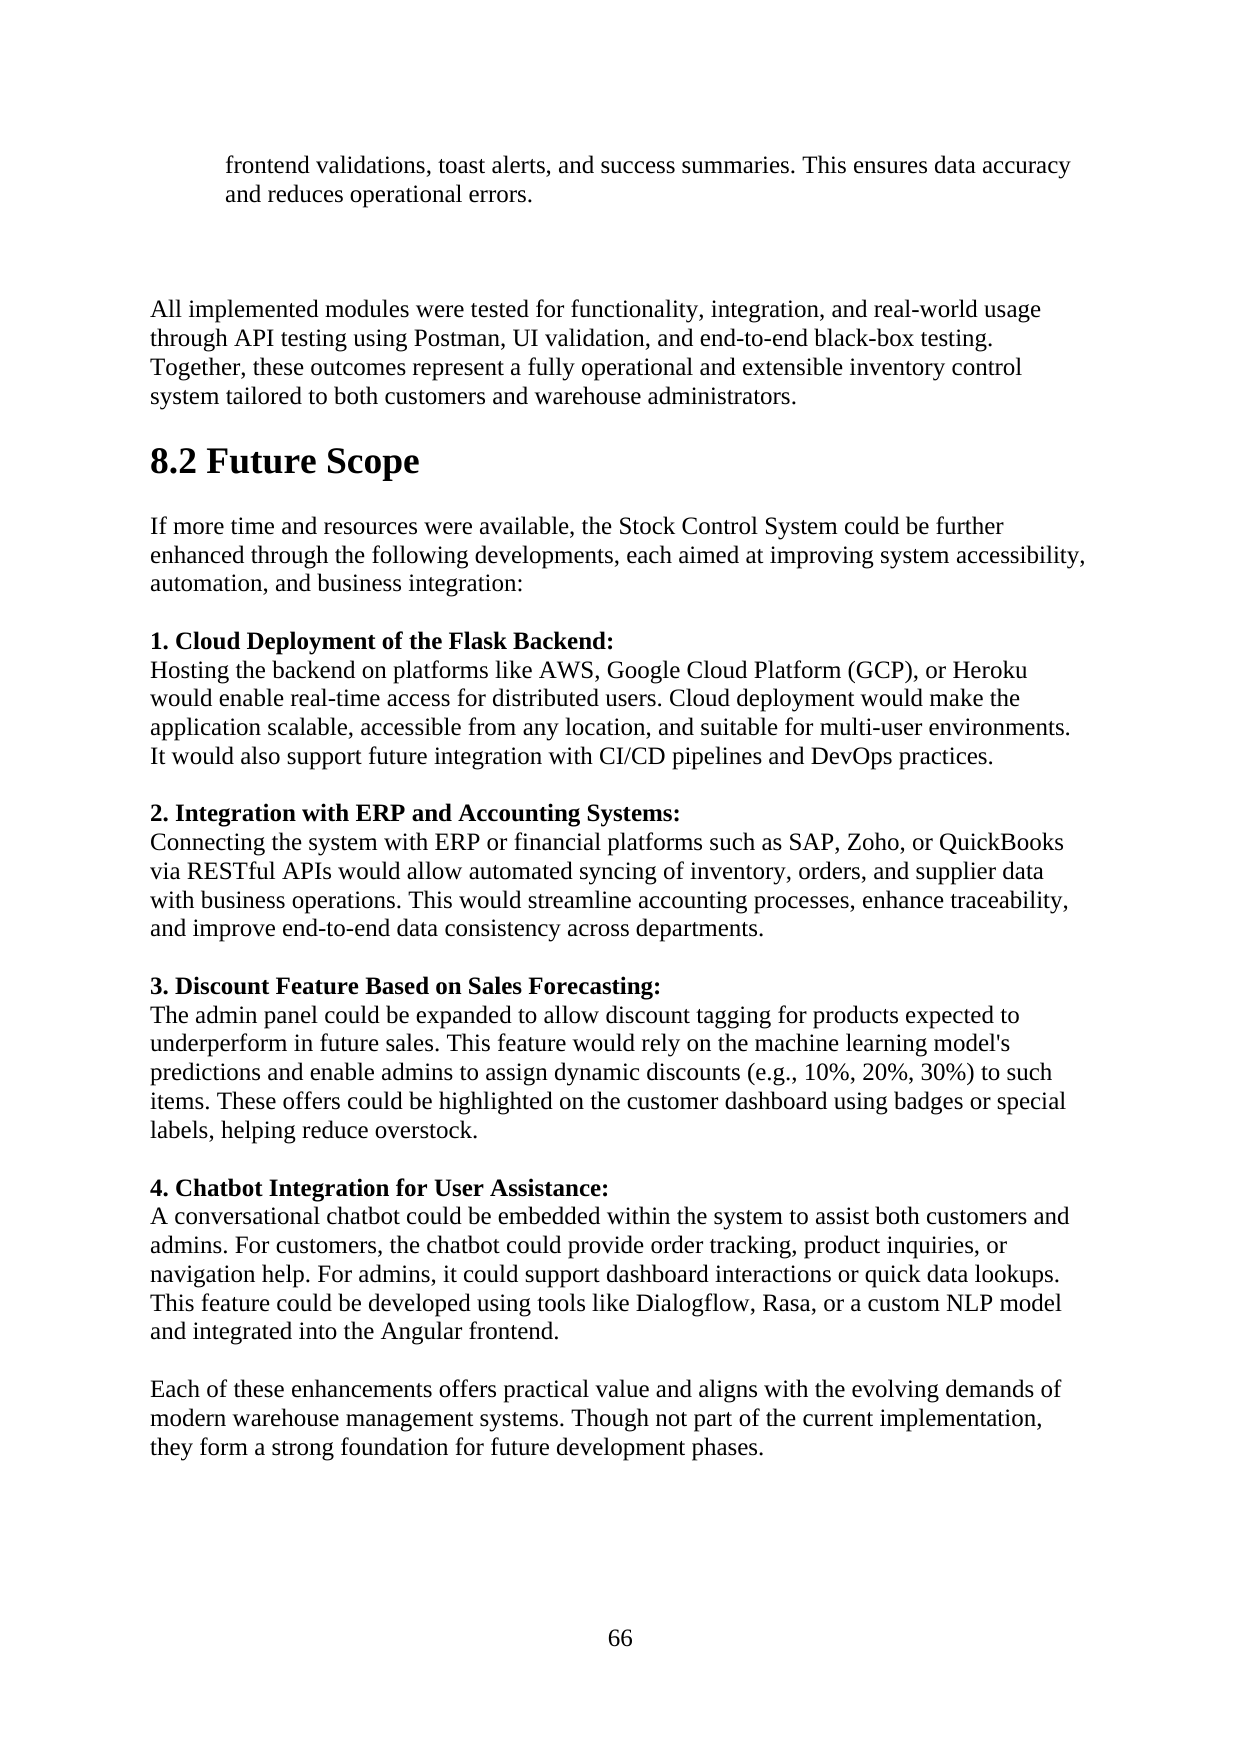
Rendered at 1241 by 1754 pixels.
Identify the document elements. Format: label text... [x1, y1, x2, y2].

text All implemented modules were tested for functionality, integration, and real-world usage through API testing using Postman, UI validation, and end-to-end black-box testing. Together, these outcomes represent a fully operational and extensible inventory control system tailored to both customers and warehouse administrators. [150, 294, 1090, 409]
text 4. Chatbot Integration for User Assistance: A conversational chatbot could be embedded within the system to assist both customers and admins. For customers, the chatbot could provide order tracking, product inquiries, or navigation help. For admins, it could support dashboard interactions or quick data lookups. This feature could be developed using tools like Dialogflow, Rasa, or a custom NLP model and integrated into the Angular frontend. [150, 1173, 1090, 1345]
text Each of these enhancements offers practical value and aligns with the evolving demands of modern warehouse management systems. Though not part of the current implementation, they form a strong foundation for future development phases. [150, 1374, 1090, 1461]
text 8.2 Future Scope [150, 439, 1090, 482]
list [187, 150, 1090, 207]
text If more time and resources were available, the Stock Control System could be further enhanced through the following developments, each aimed at improving system accessibility, automation, and business integration: 1. Cloud Deployment of the Flask Backend: Hosting the backend on platforms like AWS, Google Cloud Platform (GCP), or Heroku would enable real-time access for distributed users. Cloud deployment would make the application scalable, accessible from any location, and suitable for multi-user environments. It would also support future integration with CI/CD pipelines and DevOps practices. 2. Integration with ERP and Accounting Systems: Connecting the system with ERP or financial platforms such as SAP, Zoho, or QuickBooks via RESTful APIs would allow automated syncing of inventory, orders, and supplier data with business operations. This would streamline accounting processes, enhance traceability, and improve end-to-end data consistency across departments. 3. Discount Feature Based on Sales Forecasting: The admin panel could be expanded to allow discount tagging for products expected to underperform in future sales. This feature would rely on the machine learning model's predictions and enable admins to assign dynamic discounts (e.g., 10%, 20%, 30%) to such items. These offers could be highlighted on the customer dashboard using badges or special labels, helping reduce overstock. [150, 511, 1090, 1143]
